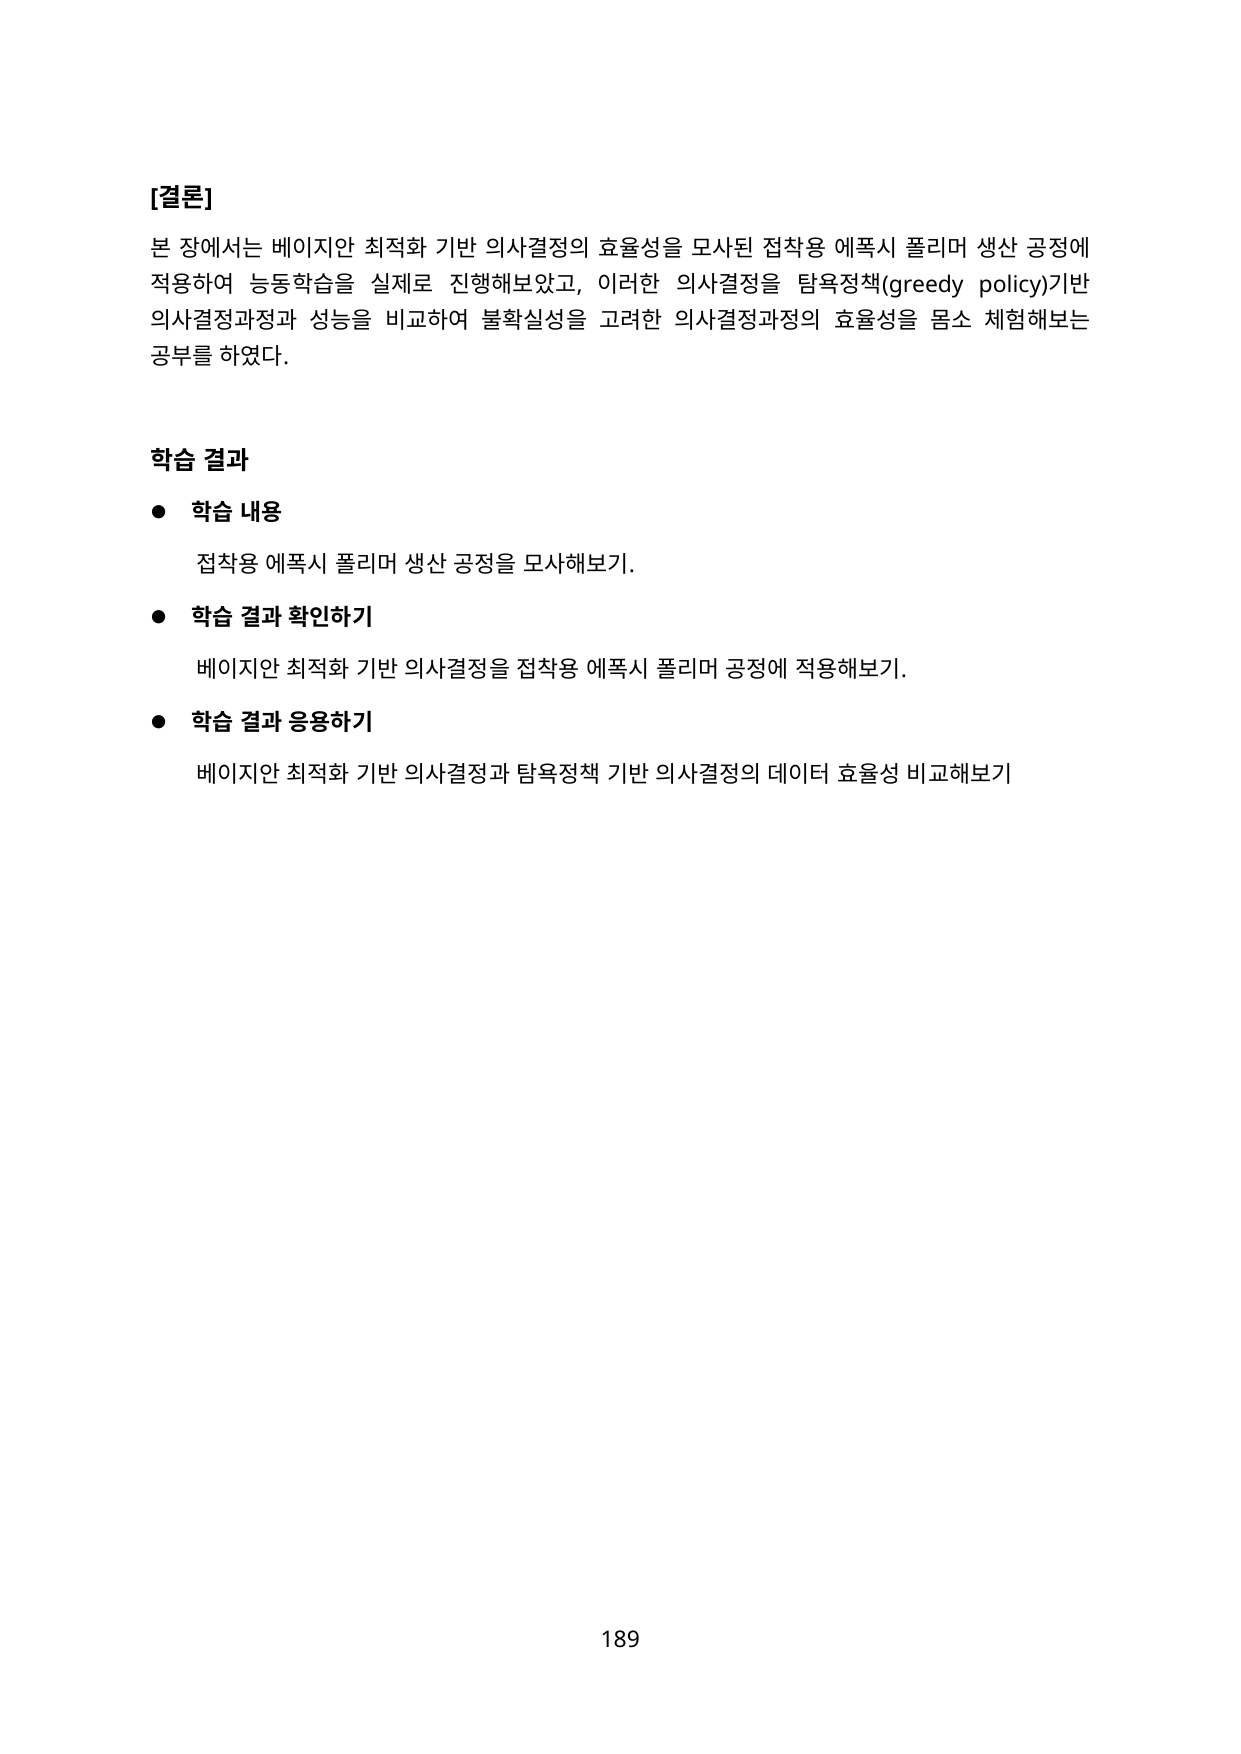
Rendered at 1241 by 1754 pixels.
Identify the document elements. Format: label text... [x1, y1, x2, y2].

text 학습 결과 확인하기 [150, 599, 1090, 632]
text 학습 내용 [150, 494, 1090, 527]
text 베이지안 최적화 기반 의사결정을 접착용 에폭시 폴리머 공정에 적용해보기. [196, 651, 1090, 684]
subtitle 학습 결과 [150, 441, 1090, 477]
text 접착용 에폭시 폴리머 생산 공정을 모사해보기. [196, 546, 1090, 579]
text 베이지안 최적화 기반 의사결정과 탐욕정책 기반 의사결정의 데이터 효율성 비교해보기 [196, 756, 1090, 789]
text 본 장에서는 베이지안 최적화 기반 의사결정의 효율성을 모사된 접착용 에폭시 폴리머 생산 공정에 적용하여 능동학습을 실제로 진행해보았고, 이러한 의사결정을 탐욕정책(greedy policy)기반 의사결정과정과 성능을 비교하여 불확실성을 고려한 의사결정과정의 효율성을 몸소 체험해보는 공부를 하였다. [150, 230, 1090, 371]
subtitle [결론] [150, 177, 1090, 213]
text 학습 결과 응용하기 [150, 704, 1090, 737]
